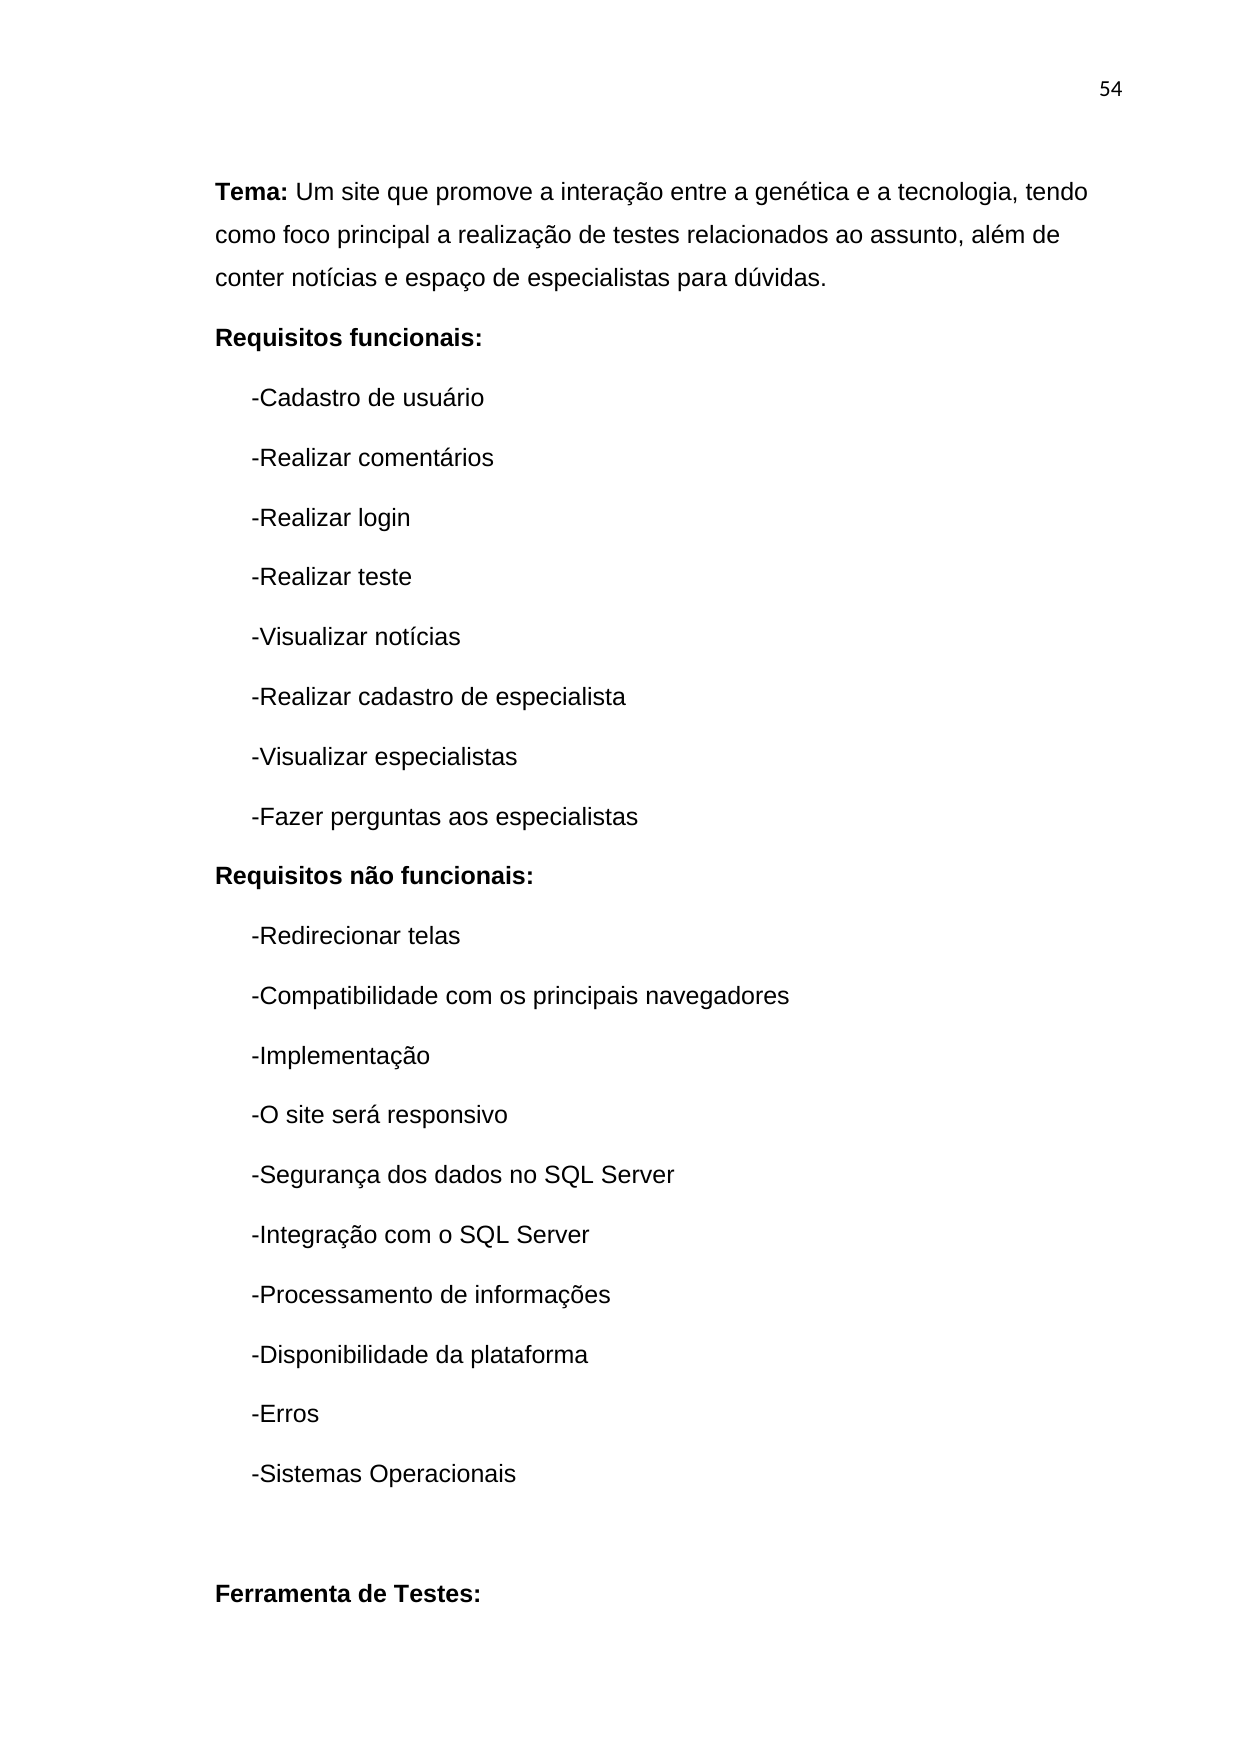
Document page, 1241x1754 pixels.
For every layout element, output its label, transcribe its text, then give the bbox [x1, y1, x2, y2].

text Ferramenta de Testes: [177, 1579, 1122, 1608]
text -Realizar comentários [215, 443, 1122, 472]
text -Realizar teste [215, 562, 1122, 591]
text -Realizar login [215, 503, 1122, 531]
text -Compatibilidade com os principais navegadores [215, 981, 1122, 1010]
text Requisitos funcionais: [215, 323, 1122, 352]
text Requisitos não funcionais: [177, 861, 1122, 890]
text -O site será responsivo [215, 1101, 1122, 1129]
text -Segurança dos dados no SQL Server [215, 1160, 1122, 1189]
text -Disponibilidade da plataforma [215, 1340, 1122, 1368]
text -Visualizar notícias [215, 622, 1122, 651]
text -Realizar cadastro de especialista [215, 682, 1122, 711]
text -Sistemas Operacionais [215, 1459, 1122, 1488]
text -Implementação [215, 1041, 1122, 1069]
text -Processamento de informações [215, 1280, 1122, 1309]
text -Erros [215, 1399, 1122, 1428]
text -Cadastro de usuário [215, 383, 1122, 412]
text -Visualizar especialistas [215, 742, 1122, 771]
text Tema: Um site que promove a interação entre a genética e a tecnologia, tendo como foco principal a realização de testes relacionados ao assunto, além de conter notícias e espaço de especialistas para dúvidas. [215, 177, 1122, 292]
text -Redirecionar telas [215, 921, 1122, 950]
text -Integração com o SQL Server [215, 1220, 1122, 1249]
text -Fazer perguntas aos especialistas [215, 802, 1122, 830]
